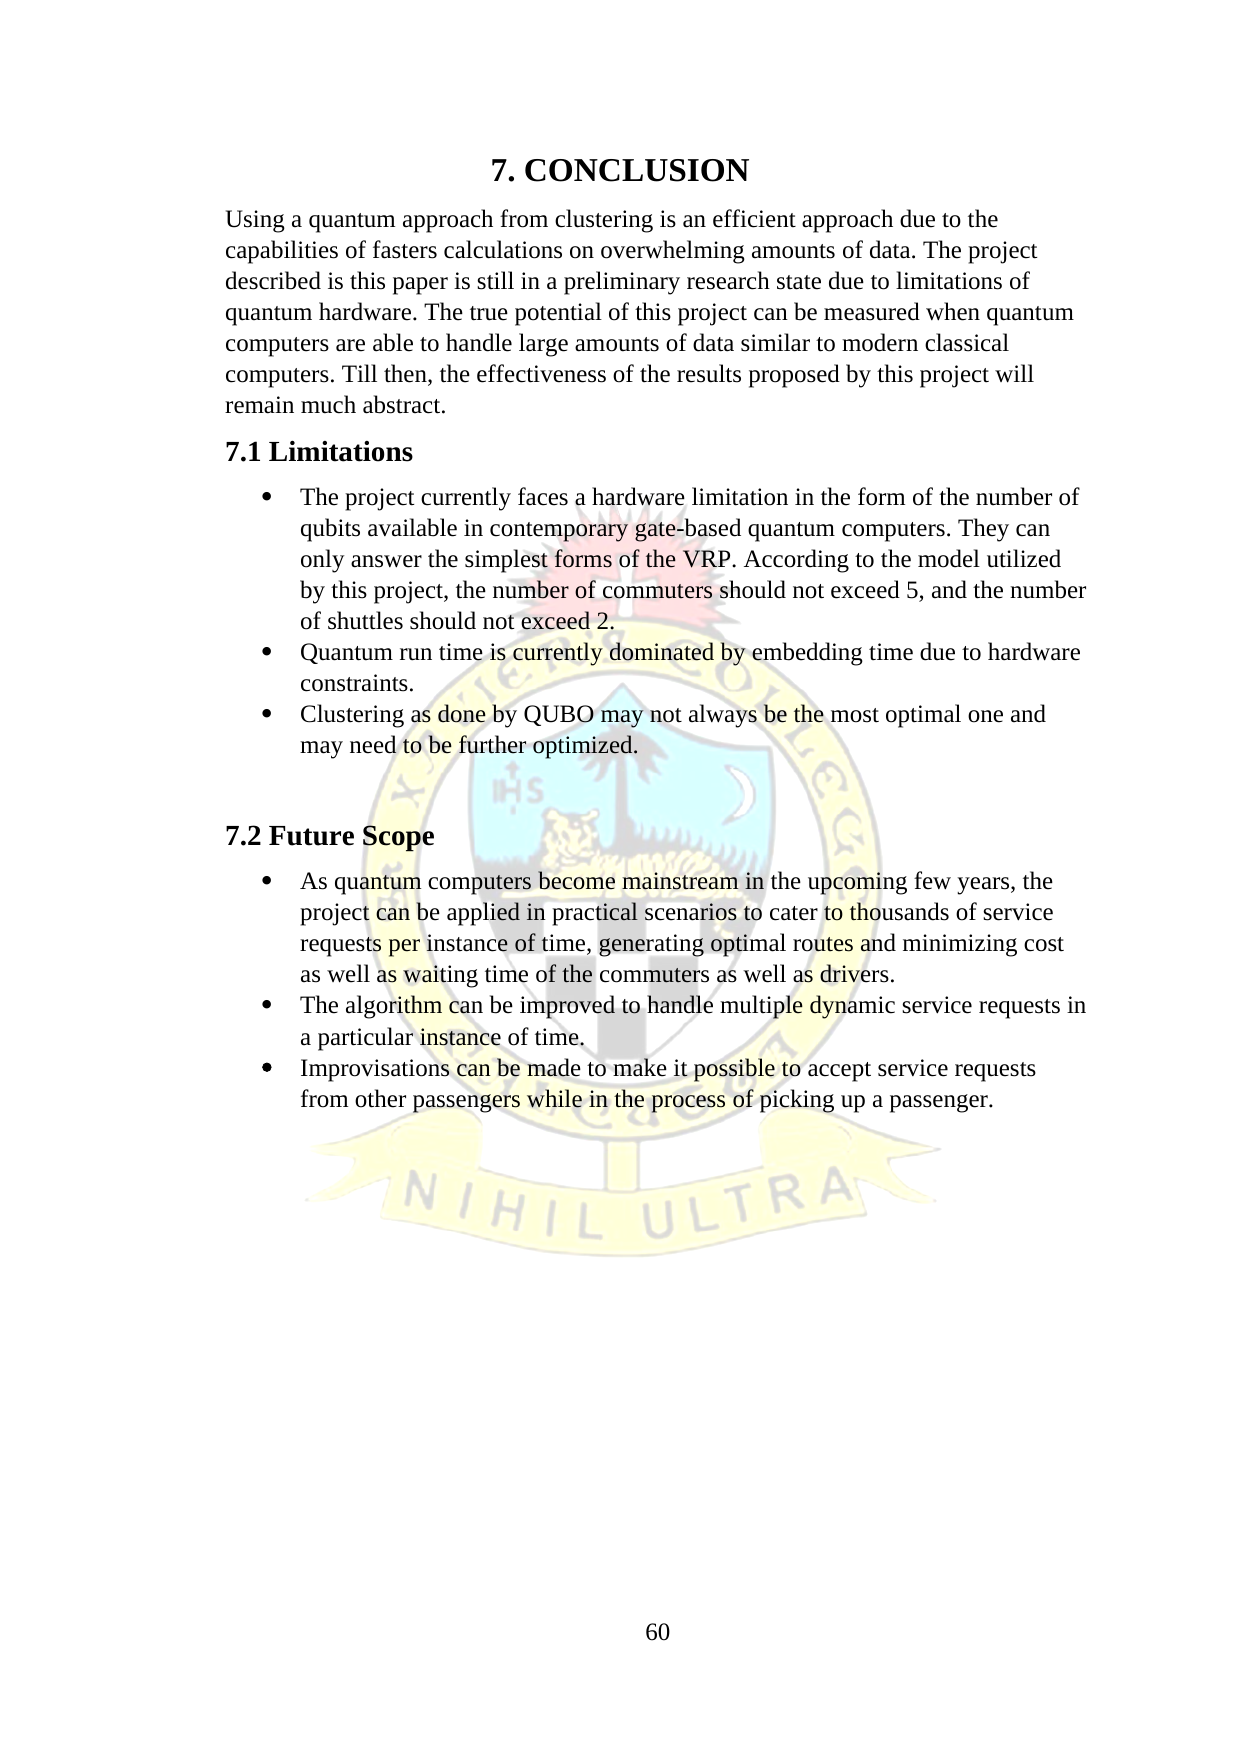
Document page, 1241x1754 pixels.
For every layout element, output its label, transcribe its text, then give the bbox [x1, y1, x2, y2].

text 7.2 Future Scope [225, 818, 1090, 851]
list Quantum run time is currently dominated by embedding time due to hardware constraints. [262, 637, 1090, 697]
text 7.1 Limitations [225, 434, 1090, 467]
text 7. CONCLUSION [150, 150, 1090, 188]
list The project currently faces a hardware limitation in the form of the number of qubits available in contemporary gate-based quantum computers. They can only answer the simplest forms of the VRP. According to the model utilized by this project, the number of commuters should not exceed 5, and the number of shuttles should not exceed 2. [262, 482, 1090, 635]
list The algorithm can be improved to handle multiple dynamic service requests in a particular instance of time. [262, 991, 1090, 1050]
text Using a quantum approach from clustering is an efficient approach due to the capabilities of fasters calculations on overwhelming amounts of data. The project described is this paper is still in a preliminary research state due to limitations of quantum hardware. The true potential of this project can be measured when quantum computers are able to handle large amounts of data similar to modern classical computers. Till then, the effectiveness of the results proposed by this project will remain much abstract. [225, 204, 1090, 419]
list Improvisations can be made to make it possible to accept service requests from other passengers while in the process of picking up a passenger. [262, 1053, 1090, 1112]
list As quantum computers become mainstream in the upcoming few years, the project can be applied in practical scenarios to cater to thousands of service requests per instance of time, generating optimal routes and minimizing cost as well as waiting time of the commuters as well as drivers. [262, 866, 1090, 988]
list Clustering as done by QUBO may not always be the most optimal one and may need to be further optimized. [262, 699, 1090, 759]
